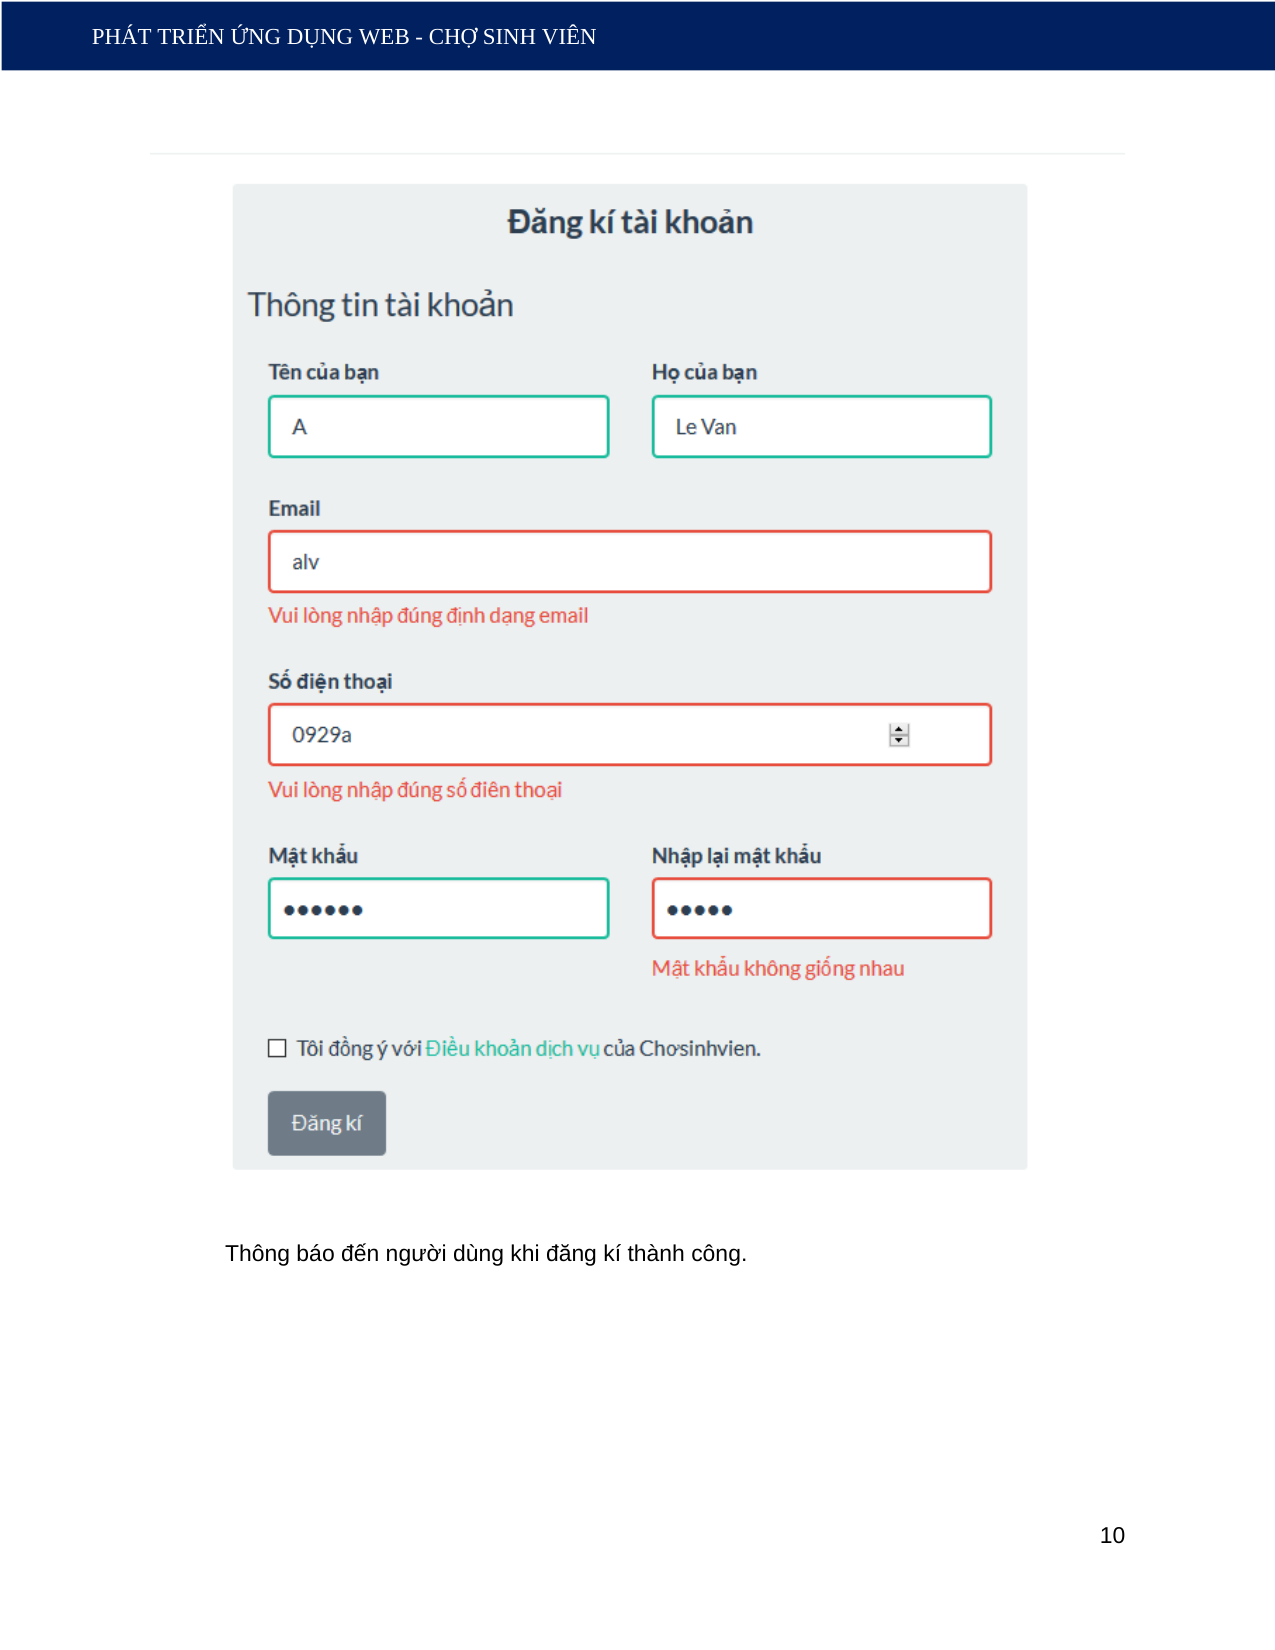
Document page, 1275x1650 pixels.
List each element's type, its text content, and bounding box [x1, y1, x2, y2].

text Thông báo đến người dùng khi đăng kí thành công. [150, 1239, 1125, 1266]
picture [150, 150, 1125, 1215]
